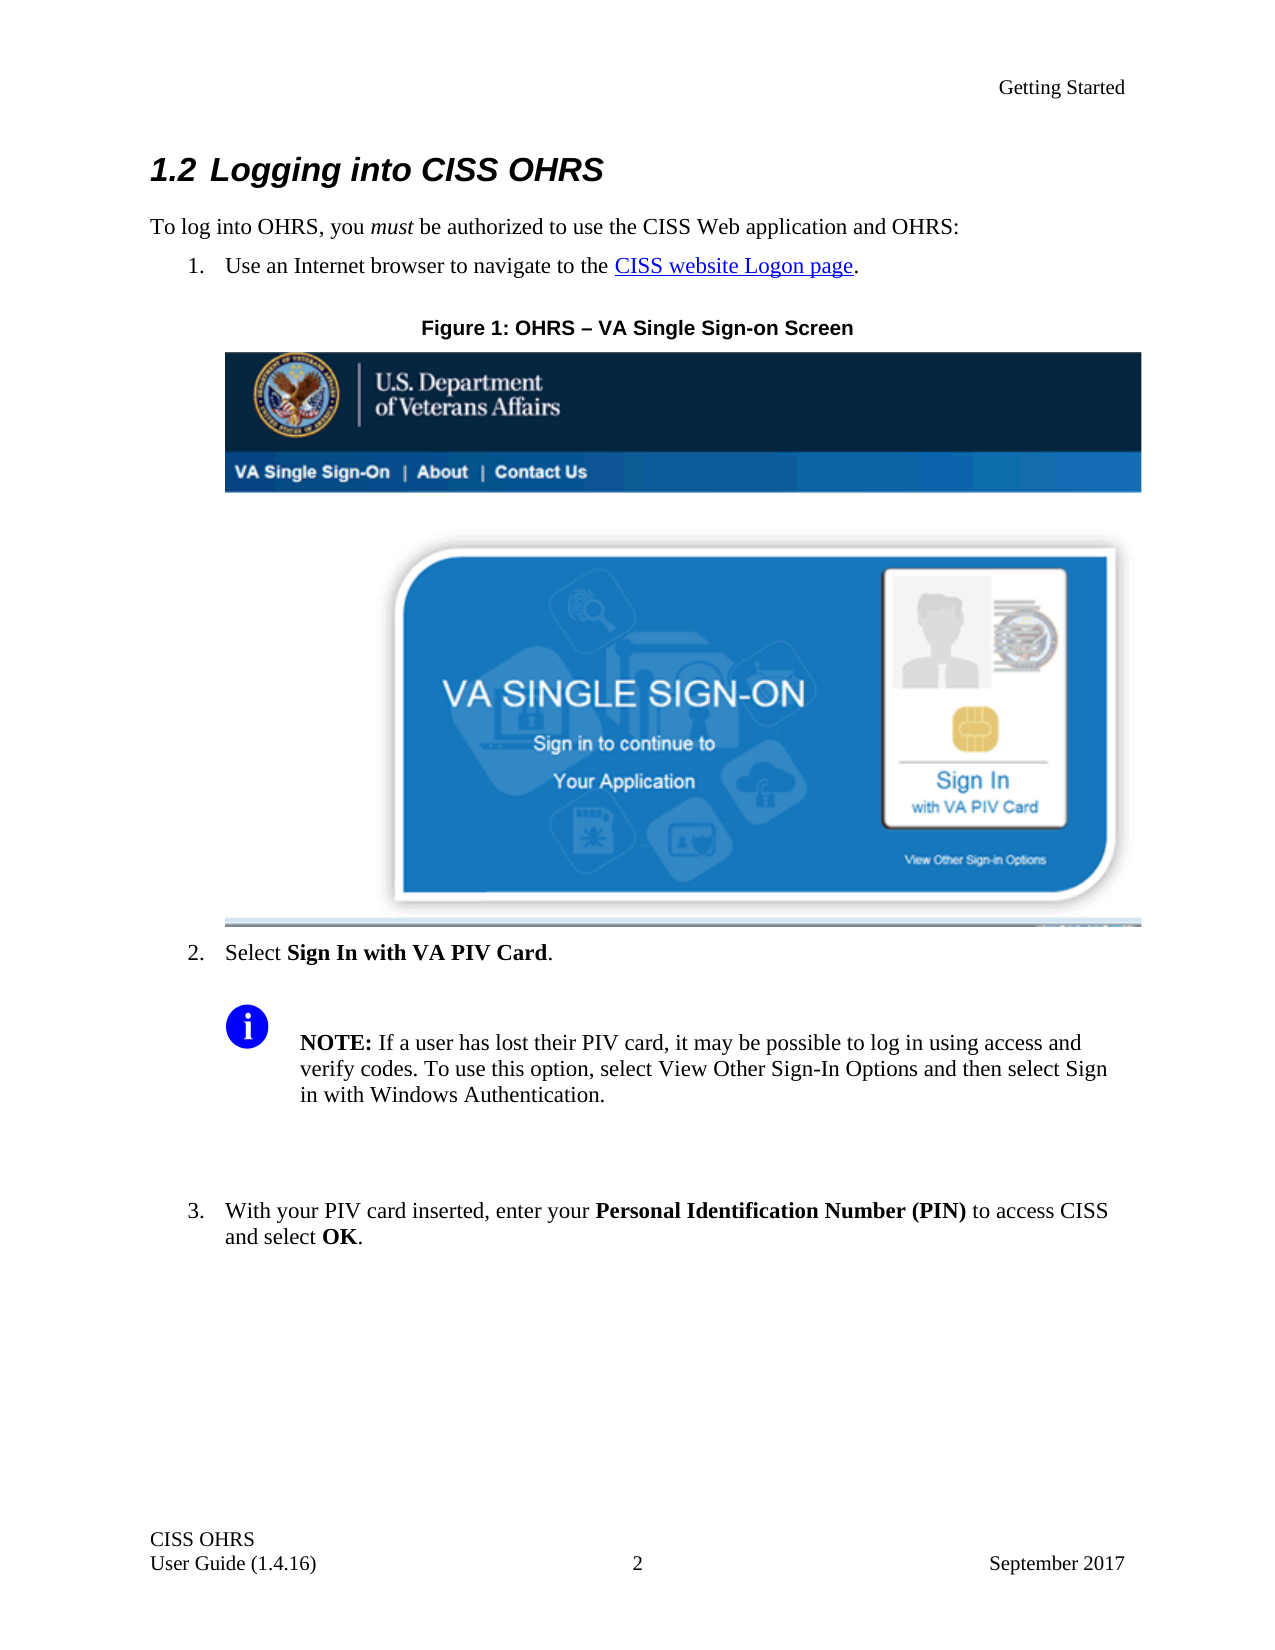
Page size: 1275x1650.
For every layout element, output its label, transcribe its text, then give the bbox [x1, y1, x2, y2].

list Use an Internet browser to navigate to the CISS website Logon page. [187, 252, 1125, 279]
list With your PIV card inserted, enter your Personal Identification Number (PIN) to access CISS and select OK. [187, 1197, 1125, 1249]
list Select Sign In with VA PIV Card. [187, 939, 1125, 965]
text NOTE: If a user has lost their PIV card, it may be possible to log in using access and verify codes. To use this option, select View Other Sign-In Options and then select Sign in with Windows Authentication. [225, 1003, 1125, 1108]
subtitle Logging into CISS OHRS [150, 150, 1125, 188]
picture [225, 1002, 269, 1051]
text To log into OHRS, you must be authorized to use the CISS Web application and OHRS: [150, 213, 1125, 240]
picture [225, 352, 1142, 927]
